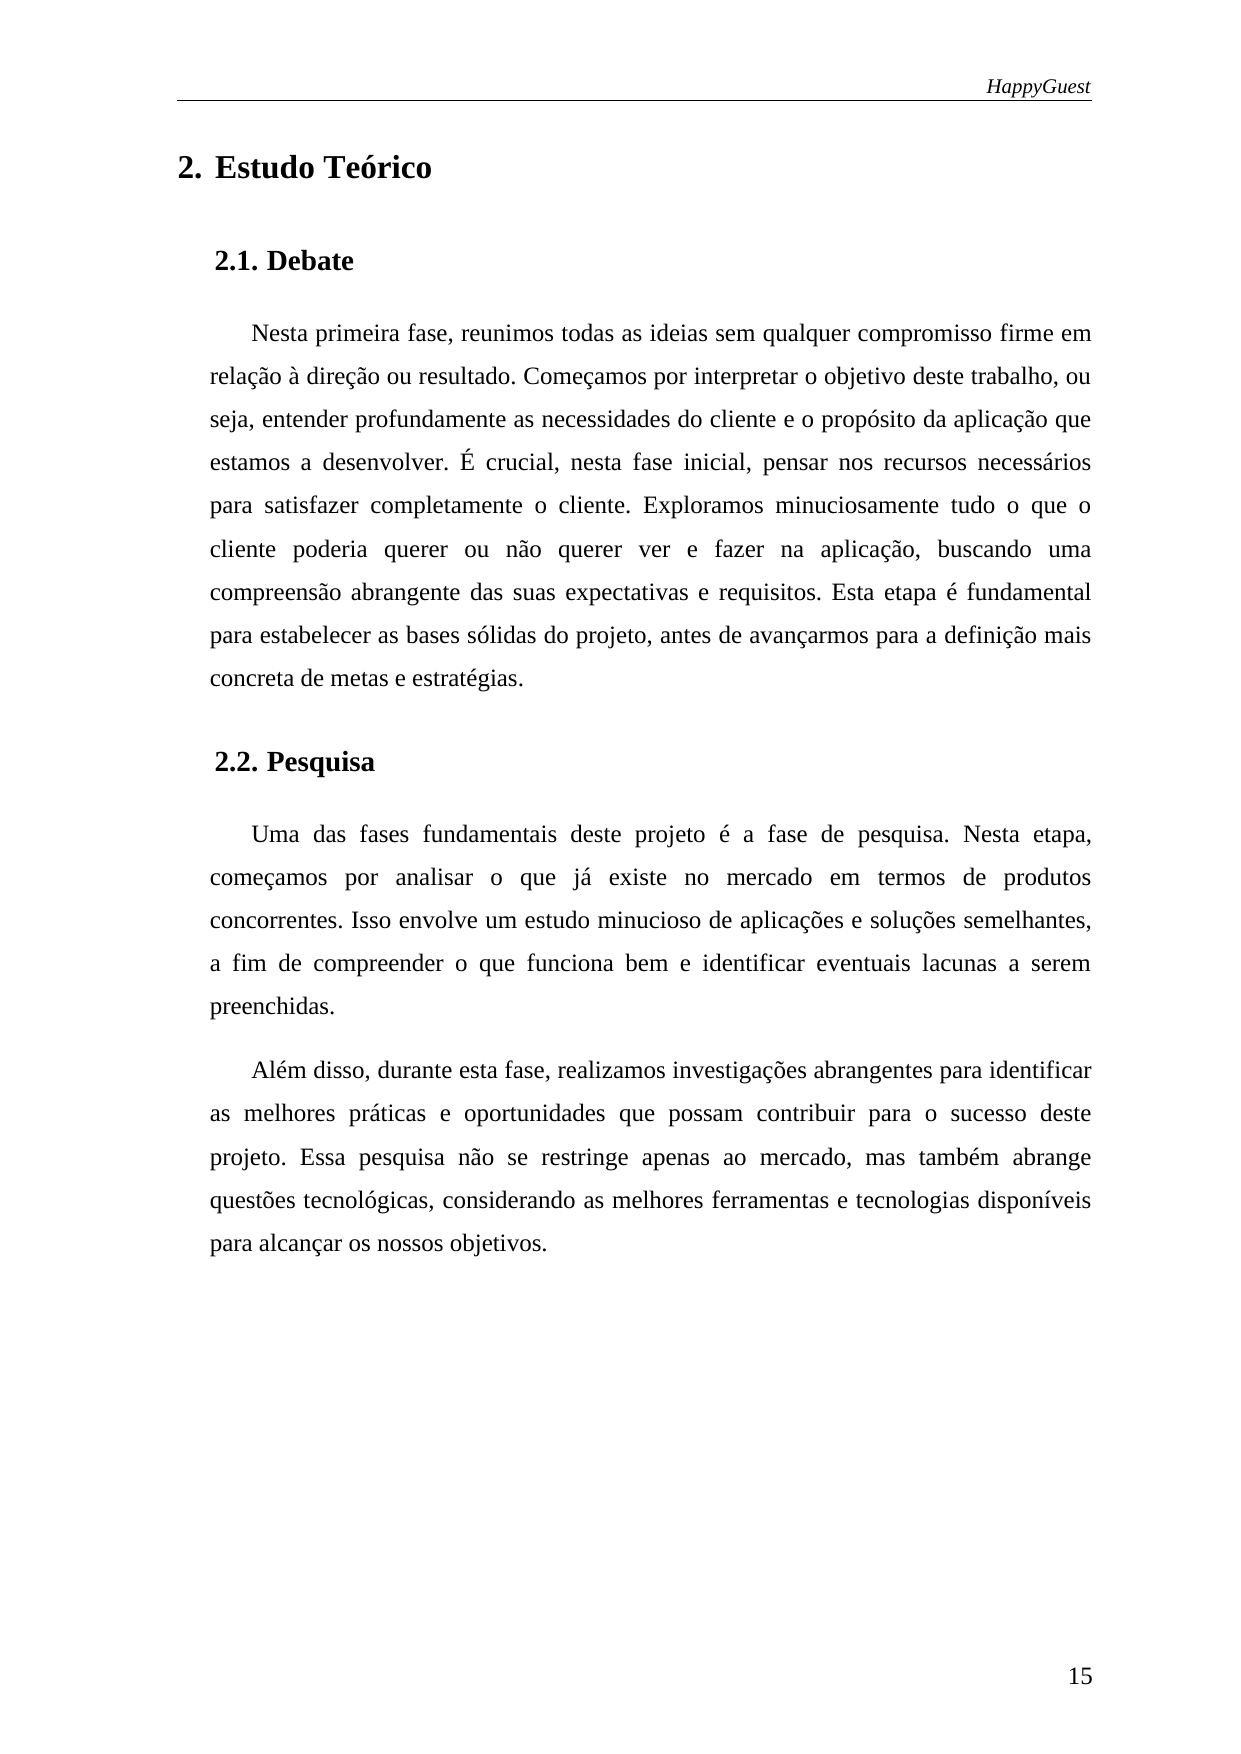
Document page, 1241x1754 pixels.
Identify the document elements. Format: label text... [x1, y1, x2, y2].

text Nesta primeira fase, reunimos todas as ideias sem qualquer compromisso firme em relação à direção ou resultado. Começamos por interpretar o objetivo deste trabalho, ou seja, entender profundamente as necessidades do cliente e o propósito da aplicação que estamos a desenvolver. É crucial, nesta fase inicial, pensar nos recursos necessários para satisfazer completamente o cliente. Exploramos minuciosamente tudo o que o cliente poderia querer ou não querer ver e fazer na aplicação, buscando uma compreensão abrangente das suas expectativas e requisitos. Esta etapa é fundamental para estabelecer as bases sólidas do projeto, antes de avançarmos para a definição mais concreta de metas e estratégias. [209, 318, 1092, 692]
subtitle Estudo Teórico [177, 148, 1092, 186]
subtitle Pesquisa [214, 744, 1092, 777]
subtitle Debate [214, 243, 1092, 276]
text Uma das fases fundamentais deste projeto é a fase de pesquisa. Nesta etapa, começamos por analisar o que já existe no mercado em termos de produtos concorrentes. Isso envolve um estudo minucioso de aplicações e soluções semelhantes, a fim de compreender o que funciona bem e identificar eventuais lacunas a serem preenchidas. [209, 819, 1092, 1020]
text Além disso, durante esta fase, realizamos investigações abrangentes para identificar as melhores práticas e oportunidades que possam contribuir para o sucesso deste projeto. Essa pesquisa não se restringe apenas ao mercado, mas também abrange questões tecnológicas, considerando as melhores ferramentas e tecnologias disponíveis para alcançar os nossos objetivos. [209, 1055, 1092, 1257]
